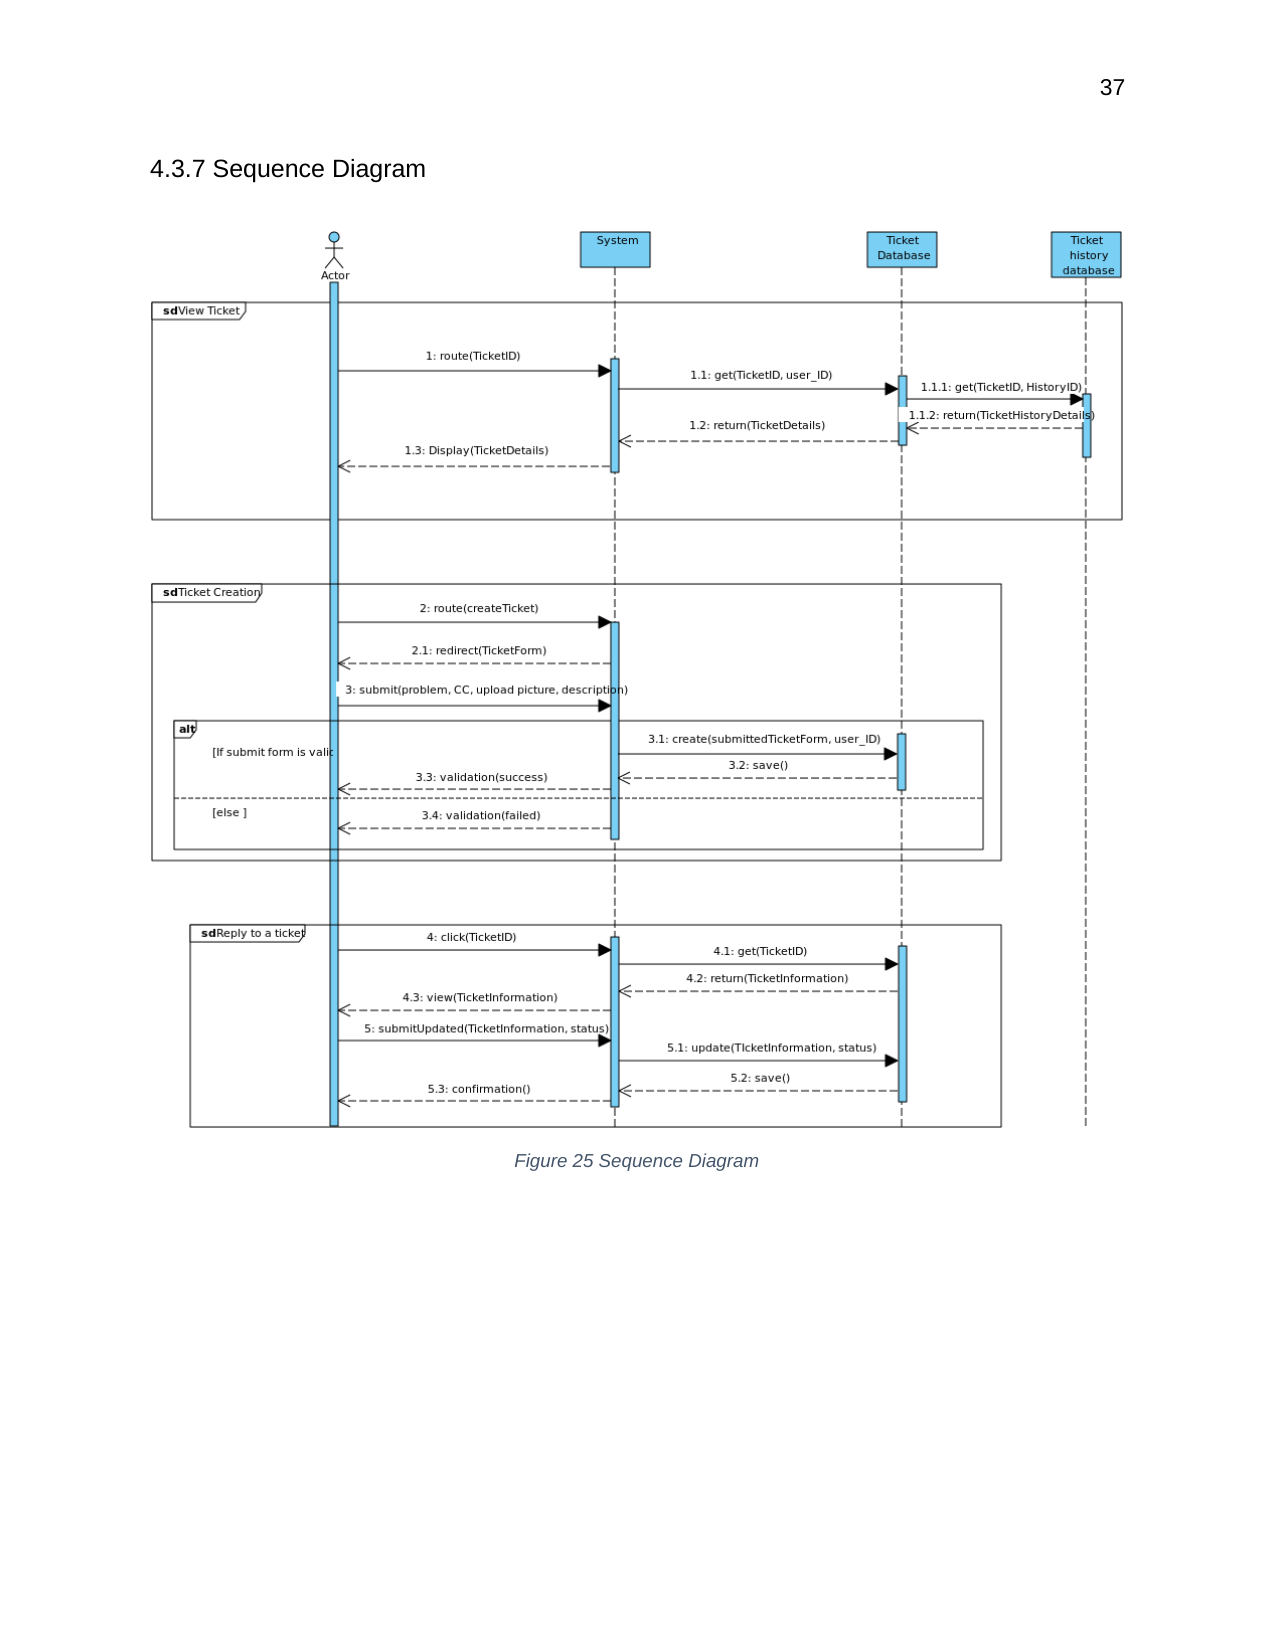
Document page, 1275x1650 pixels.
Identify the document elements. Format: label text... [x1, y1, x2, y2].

picture [150, 230, 1125, 1131]
text Figure 25 Sequence Diagram [150, 1149, 1125, 1171]
subtitle 4.3.7 Sequence Diagram [150, 154, 1125, 183]
